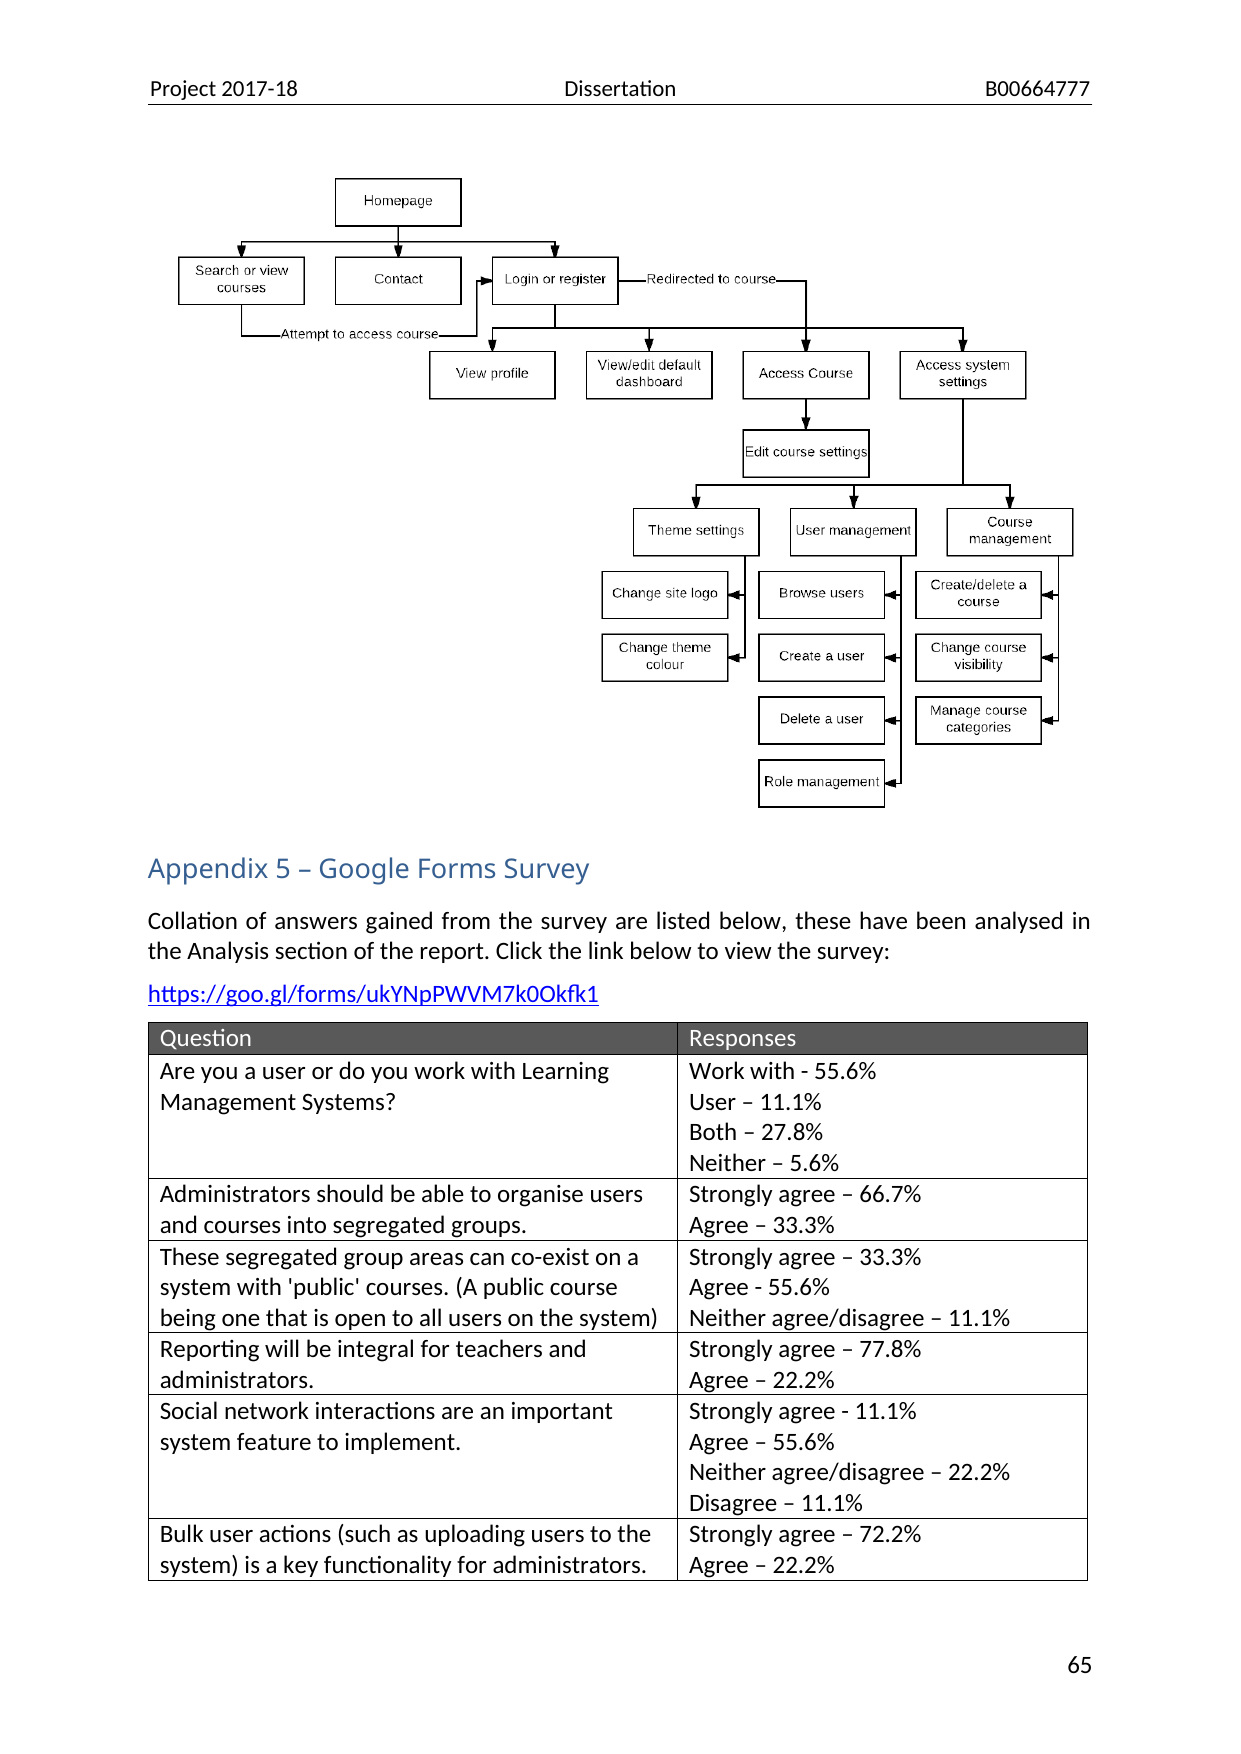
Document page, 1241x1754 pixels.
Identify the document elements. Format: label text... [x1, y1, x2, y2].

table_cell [678, 1519, 1087, 1579]
table_cell Strongly agree – 33.3% Agree - 55.6% Neither agree/disagree – 11.1% [678, 1241, 1087, 1332]
table_cell Strongly agree – 77.8% Agree – 22.2% [678, 1333, 1087, 1394]
table_header Responses [678, 1023, 1087, 1054]
table_cell Work with - 55.6% User – 11.1% Both – 27.8% Neither – 5.6% [678, 1055, 1087, 1177]
table_cell Reporting will be integral for teachers and administrators. [149, 1333, 677, 1394]
table_cell These segregated group areas can co-exist on a system with 'public' courses. (A public course being one that is open to all users on the system) [149, 1241, 677, 1332]
text Collation of answers gained from the survey are listed below, these have been analysed in the Analysis section of the report. Click the link below to view the survey: [148, 905, 1092, 966]
table_cell Administrators should be able to organise users and courses into segregated groups. [149, 1179, 677, 1239]
text https://goo.gl/forms/ukYNpPWVM7k0Okfk1 [148, 978, 1092, 1009]
table_header Question [149, 1023, 677, 1054]
table_cell Social network interactions are an important system feature to implement. [149, 1395, 677, 1517]
picture [147, 147, 1088, 838]
table_cell Strongly agree – 66.7% Agree – 33.3% [678, 1179, 1087, 1239]
subtitle Appendix 5 – Google Forms Survey [148, 850, 1092, 887]
table_cell Strongly agree - 11.1% Agree – 55.6% Neither agree/disagree – 22.2% Disagree – 11.1% [678, 1395, 1087, 1517]
table_cell Are you a user or do you work with Learning Management Systems? [149, 1055, 677, 1177]
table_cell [149, 1519, 677, 1579]
